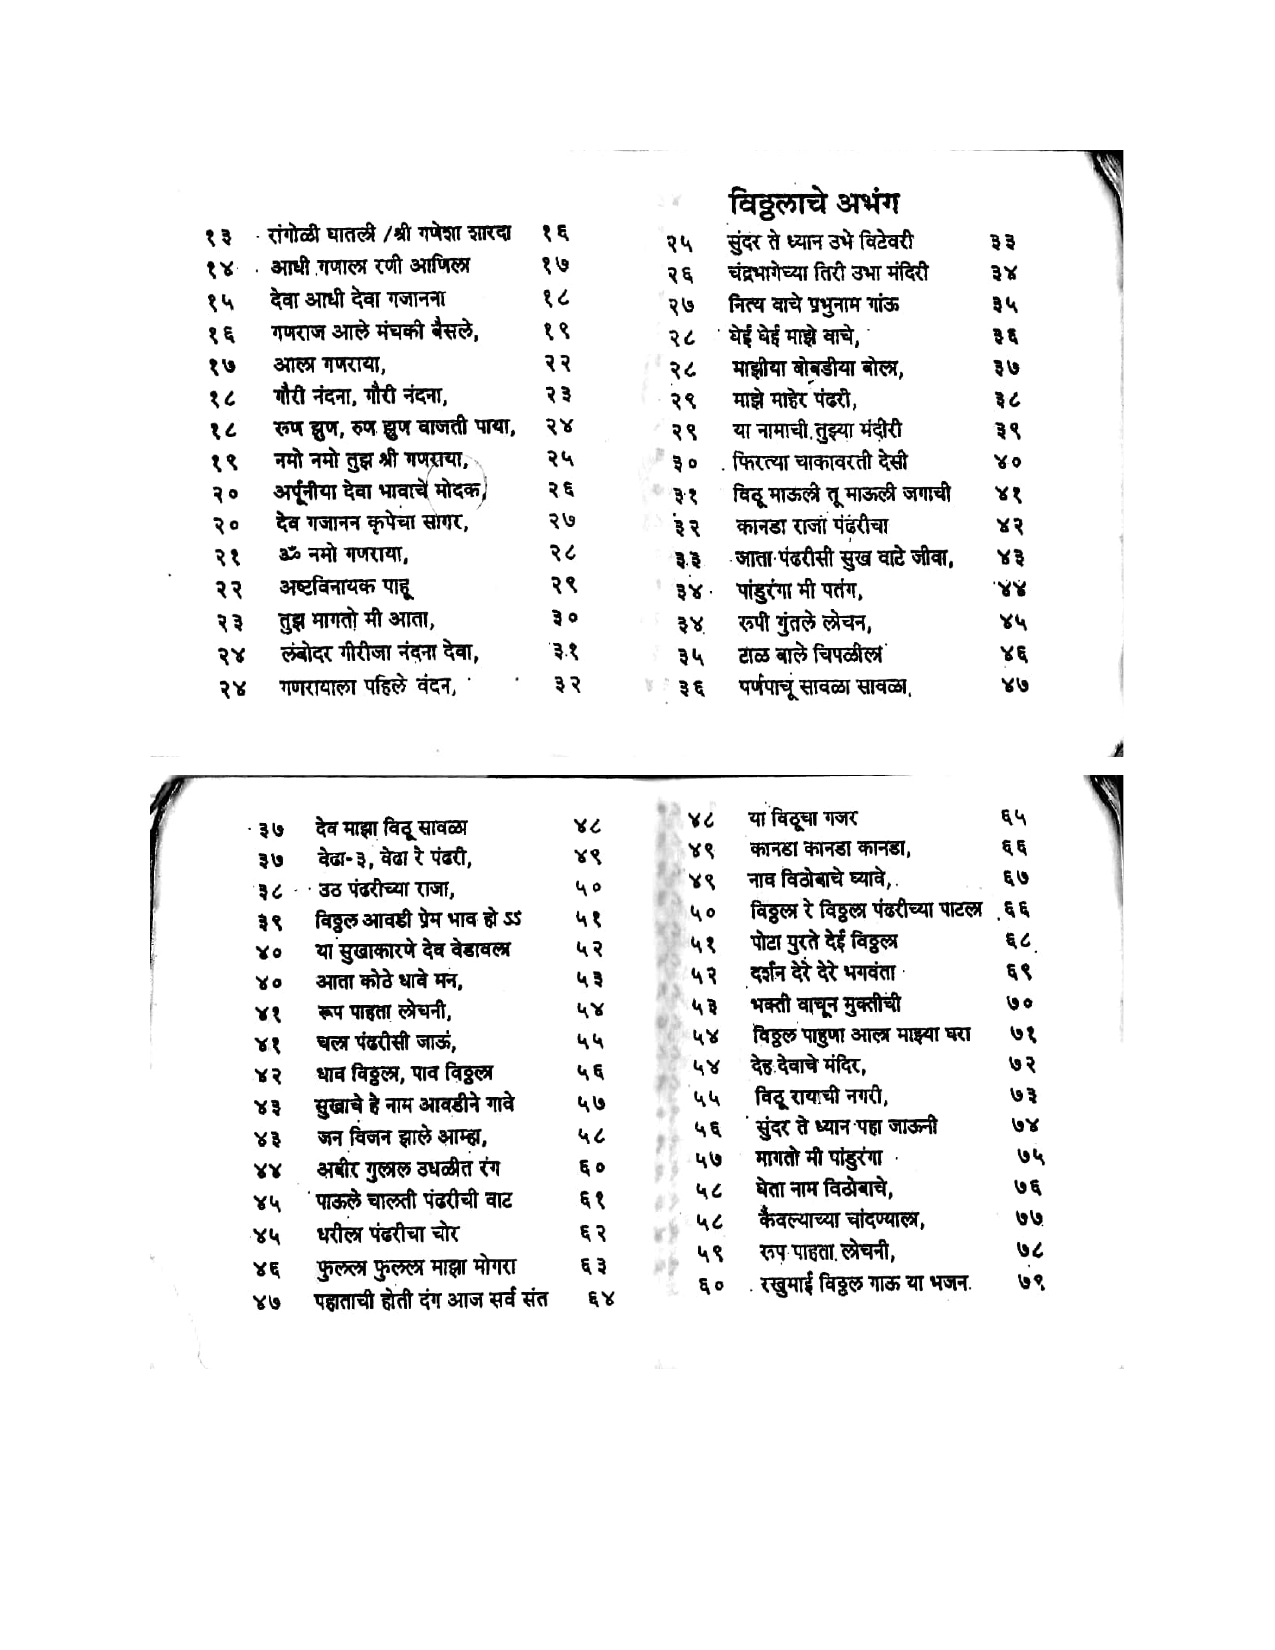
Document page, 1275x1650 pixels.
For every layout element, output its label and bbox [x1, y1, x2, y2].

picture [150, 775, 1124, 1369]
picture [150, 150, 1124, 757]
